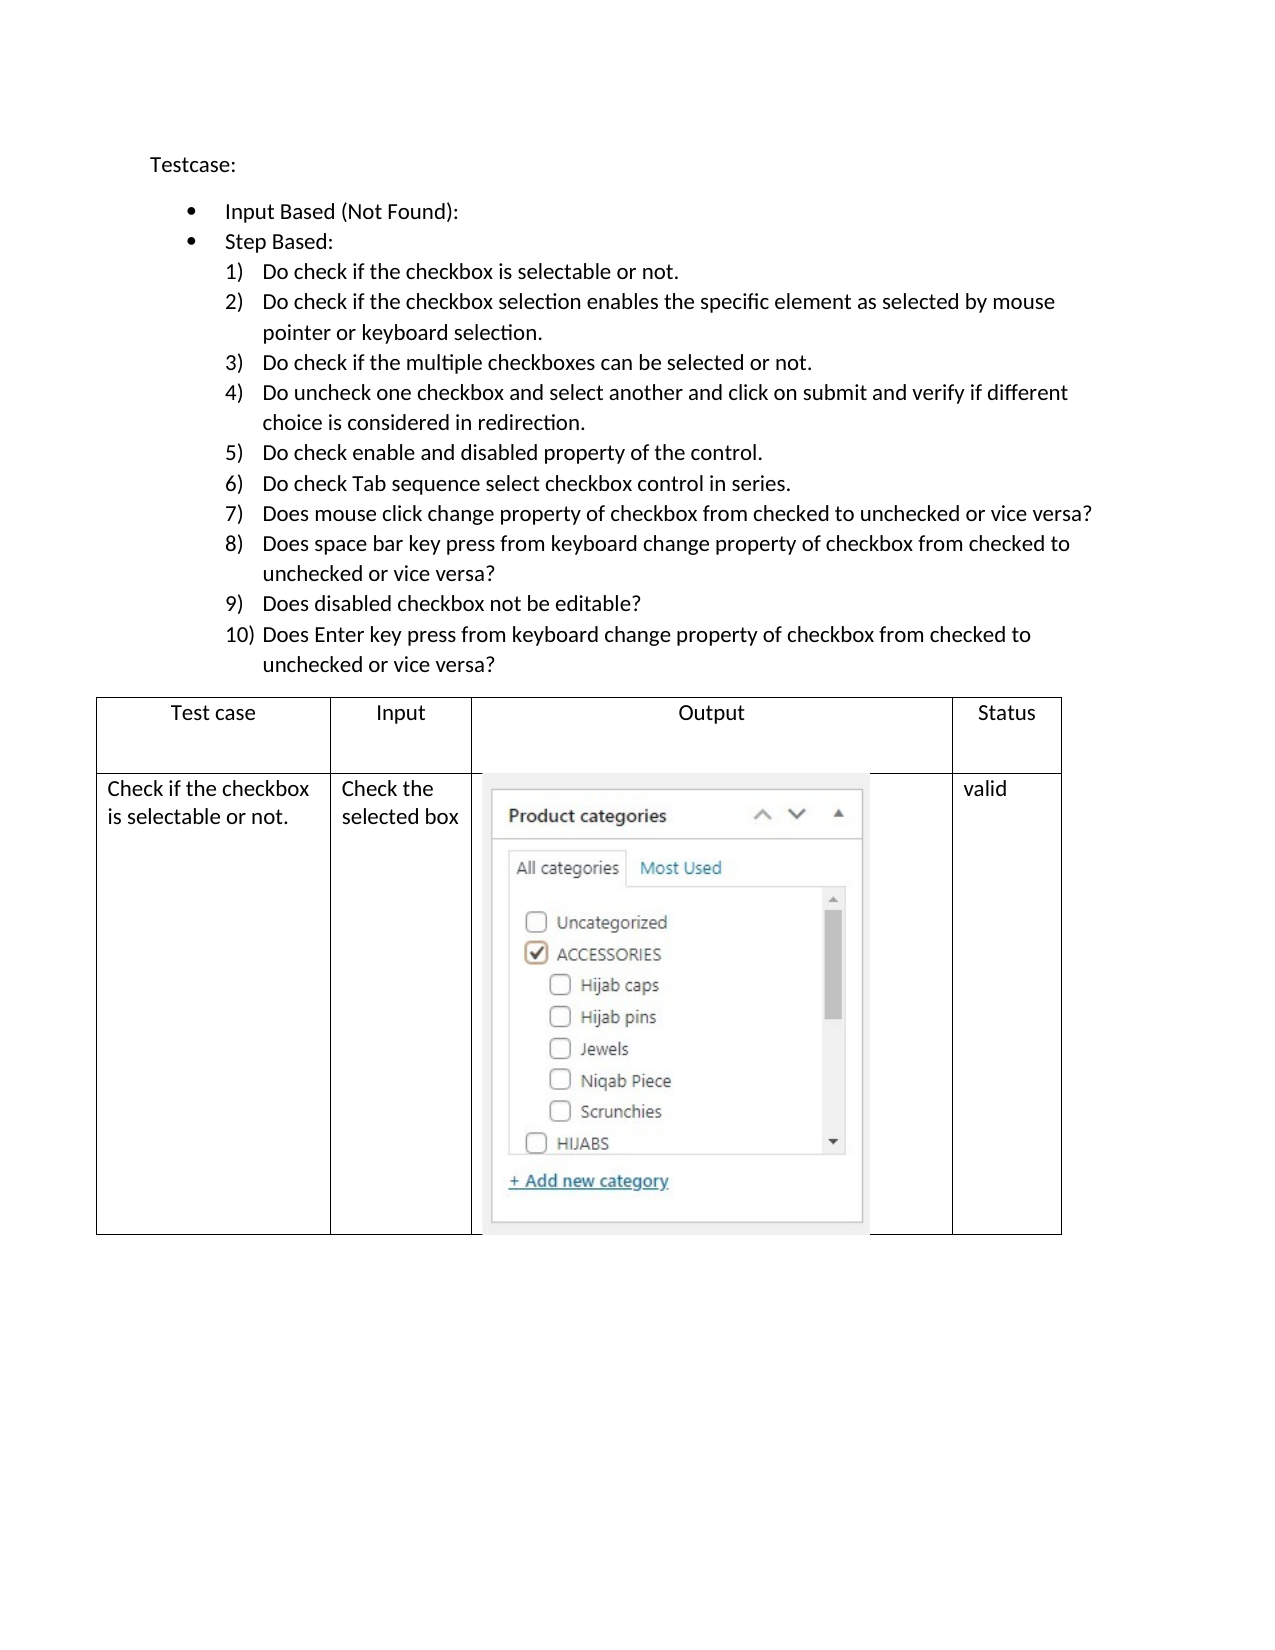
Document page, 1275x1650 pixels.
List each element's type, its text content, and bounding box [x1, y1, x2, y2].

table_cell [472, 774, 482, 1234]
table_cell valid [953, 774, 1061, 1234]
table_header Test case [97, 698, 330, 773]
list Do check enable and disabled property of the control. [225, 438, 1125, 467]
list Does mouse click change property of checkbox from checked to unchecked or vice versa? [225, 499, 1125, 527]
table_header Output [472, 698, 952, 773]
list Do uncheck one checkbox and select another and click on submit and verify if different choice is considered in redirection. [225, 378, 1125, 436]
list Does disabled checkbox not be editable? [225, 589, 1125, 618]
list Do check if the multiple checkboxes can be selected or not. [225, 348, 1125, 376]
list Do check if the checkbox selection enables the specific element as selected by mouse pointer or keyboard selection. [225, 287, 1125, 346]
table_cell Check if the checkbox is selectable or not. [97, 774, 330, 1234]
list Do check Tab sequence select checkbox control in series. [225, 469, 1125, 497]
table_header Input [331, 698, 471, 773]
list Does space bar key press from keyboard change property of checkbox from checked to unchecked or vice versa? [225, 529, 1125, 587]
list Does Enter key press from keyboard change property of checkbox from checked to unchecked or vice versa? [225, 620, 1125, 678]
table_header Status [953, 698, 1061, 773]
table_cell [870, 774, 952, 1234]
list Do check if the checkbox is selectable or not. [225, 257, 1125, 285]
list Step Based: [187, 227, 1125, 255]
text Testcase: [150, 150, 1125, 178]
picture [482, 773, 870, 1235]
list Input Based (Not Found): [187, 197, 1125, 225]
table_cell Check the selected box [331, 774, 471, 1234]
